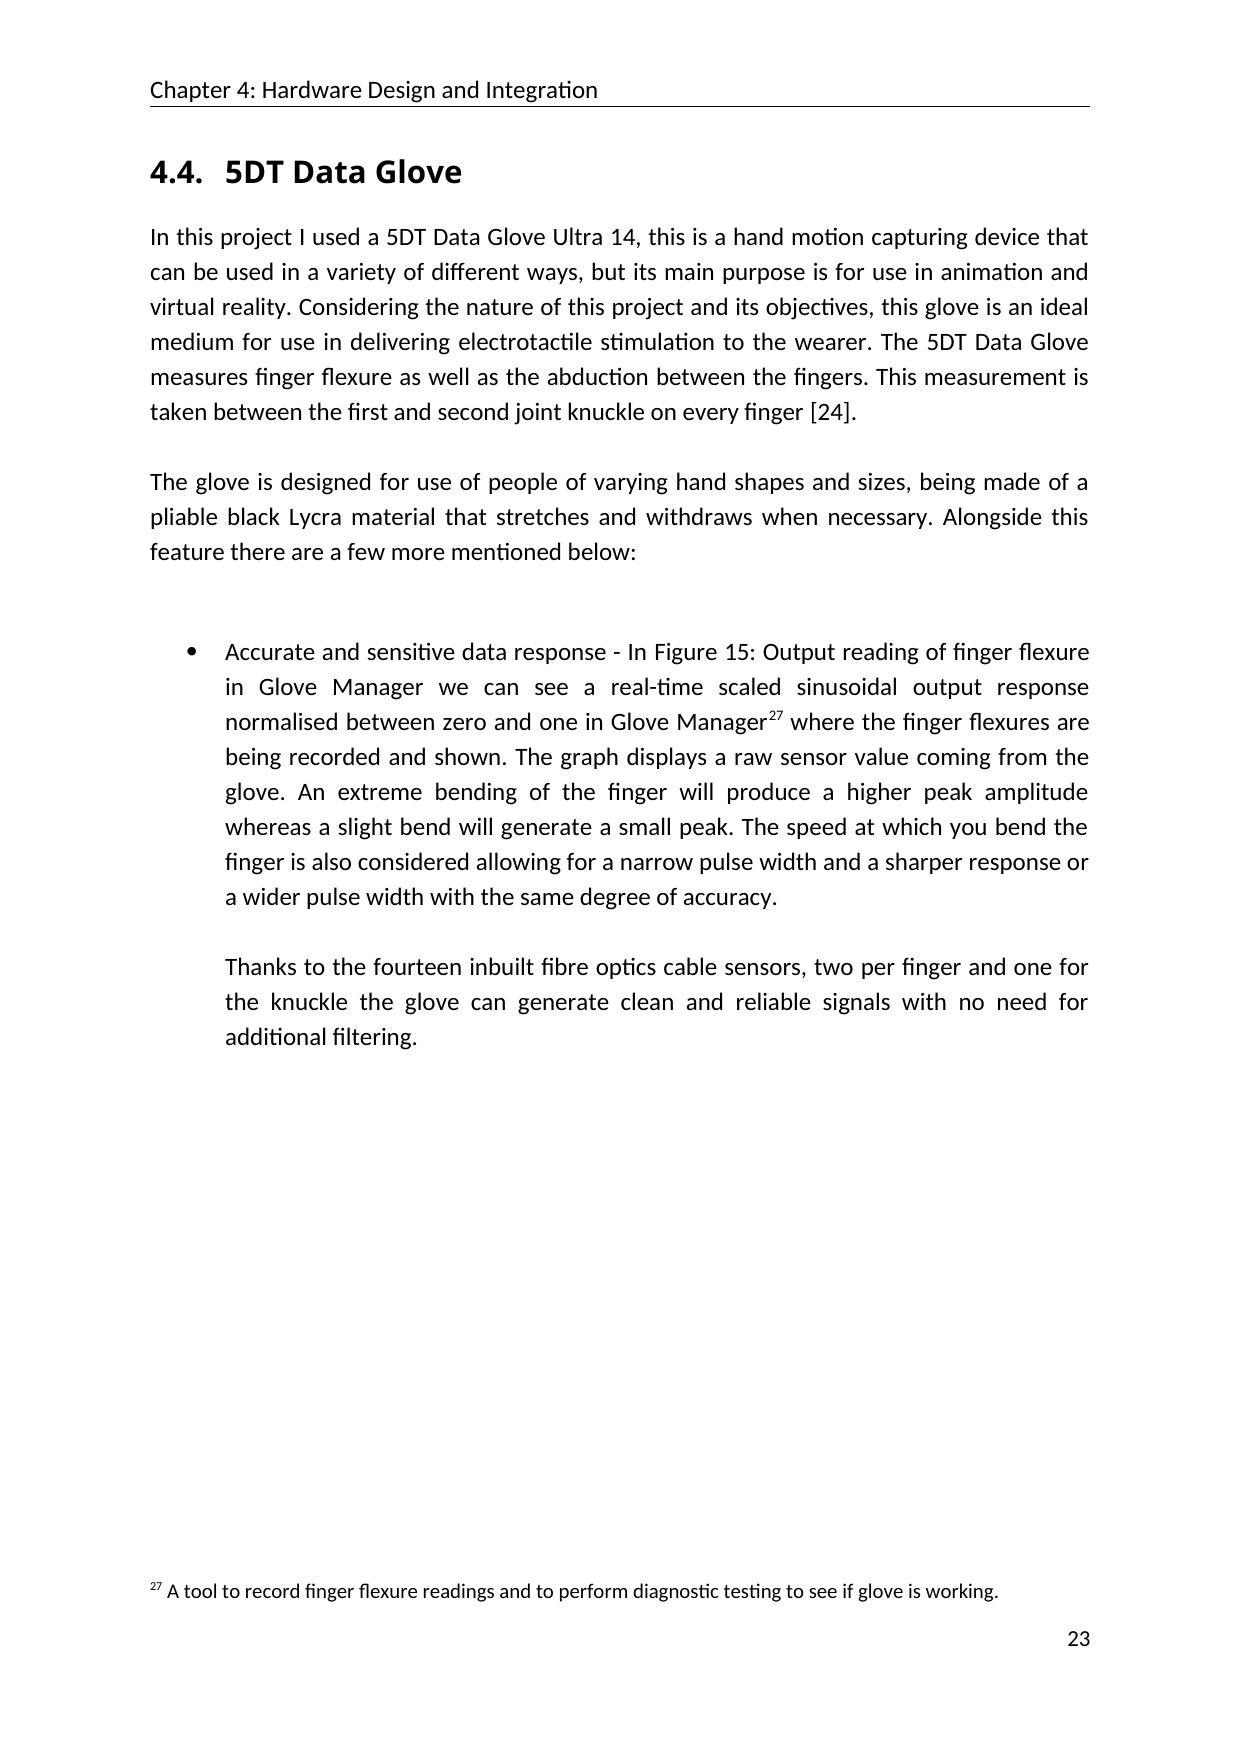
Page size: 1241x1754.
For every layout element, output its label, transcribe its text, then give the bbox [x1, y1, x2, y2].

text In this project I used a 5DT Data Glove Ultra 14, this is a hand motion capturing device that can be used in a variety of different ways, but its main purpose is for use in animation and virtual reality. Considering the nature of this project and its objectives, this glove is an ideal medium for use in delivering electrotactile stimulation to the wearer. The 5DT Data Glove measures finger flexure as well as the abduction between the fingers. This measurement is taken between the first and second joint knuckle on every finger. [150, 221, 1090, 426]
subtitle 4.4. 5DT Data Glove [150, 150, 1090, 193]
text The glove is designed for use of people of varying hand shapes and sizes, being made of a pliable black Lycra material that stretches and withdraws when necessary. Alongside this feature there are a few more mentioned below: [150, 466, 1090, 566]
list Thanks to the fourteen inbuilt fibre optics cable sensors, two per finger and one for the knuckle the glove can generate clean and reliable signals with no need for additional filtering. [225, 951, 1090, 1052]
list Accurate and sensitive data response - In Figure 15: Output reading of finger flexure in Glove Manager we can see a real-time scaled sinusoidal output response normalised between zero and one in Glove Manager where the finger flexures are being recorded and shown. The graph displays a raw sensor value coming from the glove. An extreme bending of the finger will produce a higher peak amplitude whereas a slight bend will generate a small peak. The speed at which you bend the finger is also considered allowing for a narrow pulse width and a sharper response or a wider pulse width with the same degree of accuracy. [187, 636, 1090, 912]
